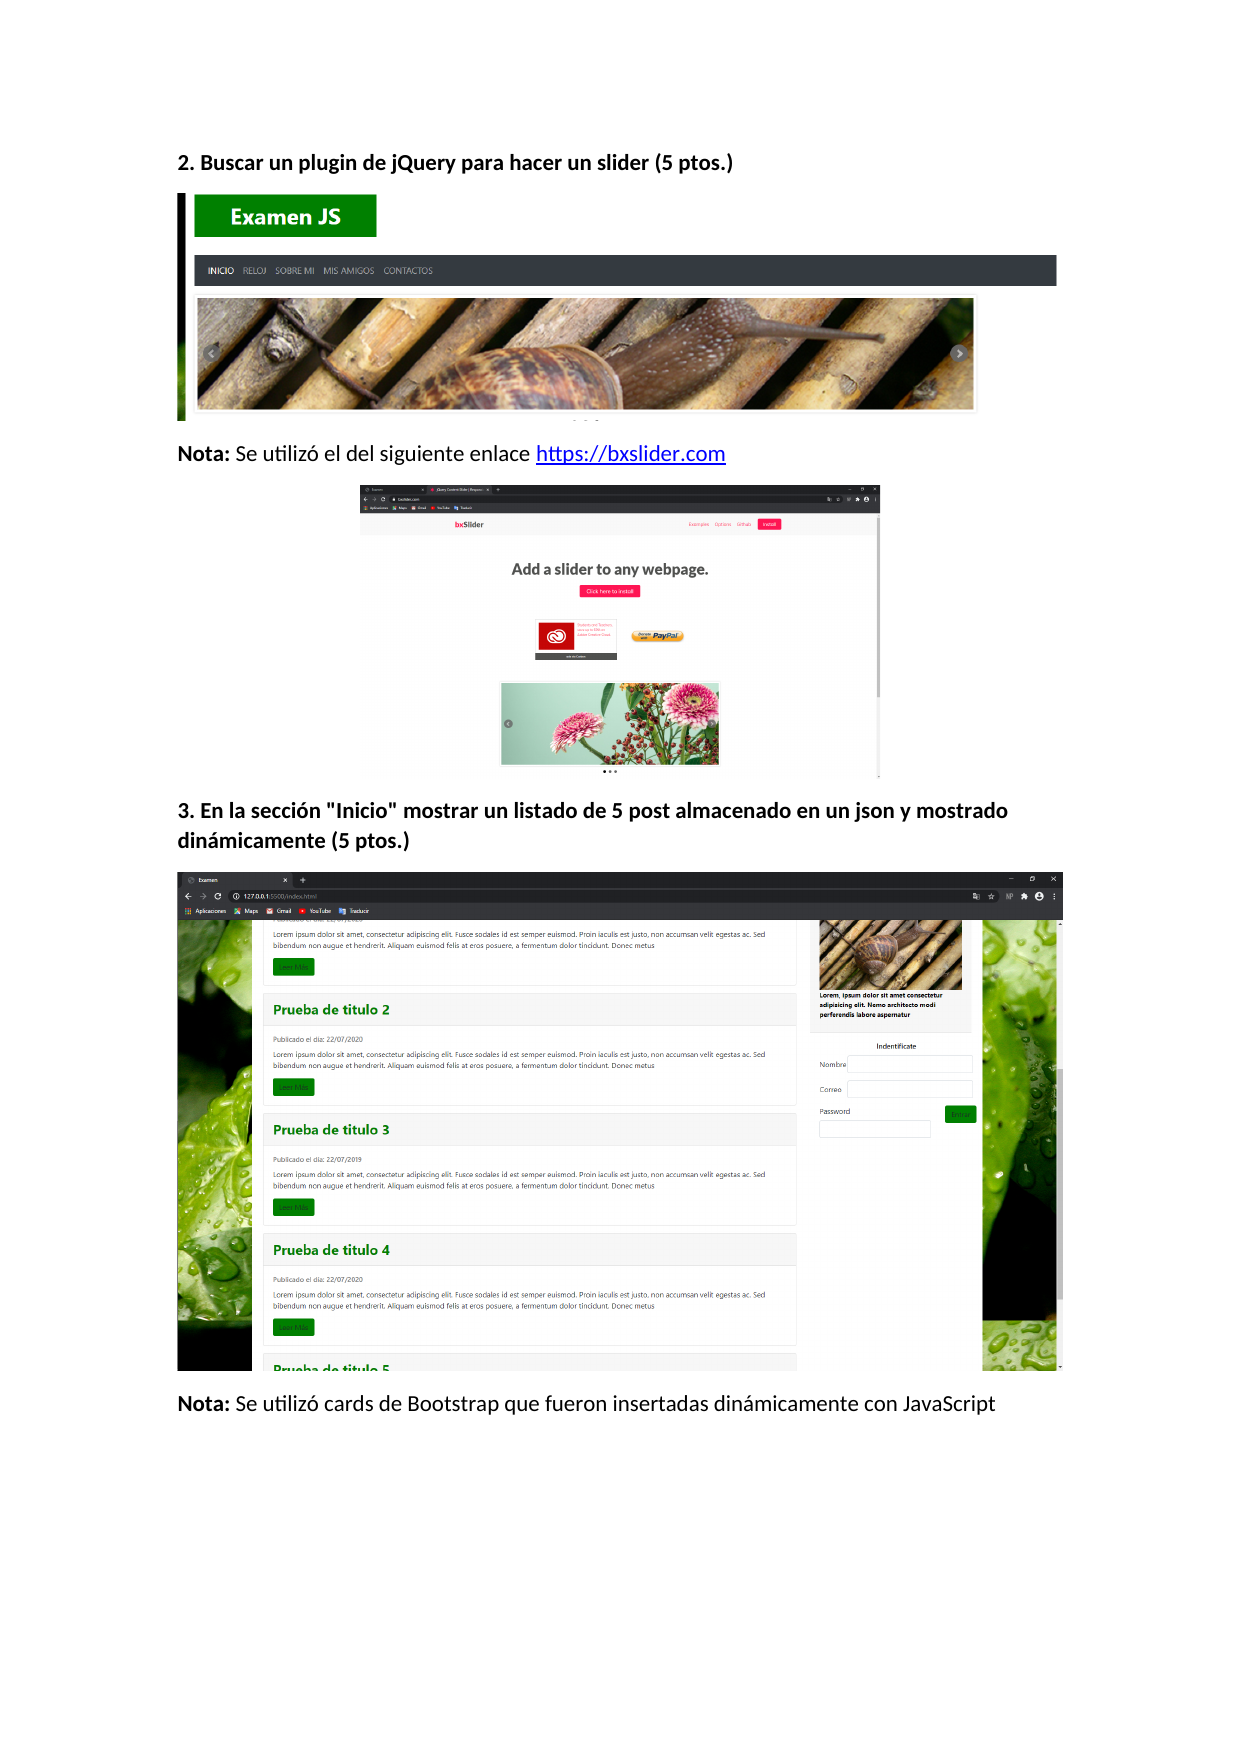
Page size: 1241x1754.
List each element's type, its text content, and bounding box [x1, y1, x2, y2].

text Nota: Se utilizó el del siguiente enlace https://bxslider.com [177, 439, 1063, 467]
text 3. En la sección "Inicio" mostrar un listado de 5 post almacenado en un json y mostrado dinámicamente (5 ptos.) [177, 797, 1063, 854]
text 2. Buscar un plugin de jQuery para hacer un slider (5 ptos.) [177, 148, 1063, 176]
picture [360, 485, 881, 779]
picture [177, 872, 1063, 1371]
text Nota: Se utilizó cards de Bootstrap que fueron insertadas dinámicamente con JavaScript [177, 1389, 1063, 1417]
picture [177, 193, 1063, 421]
